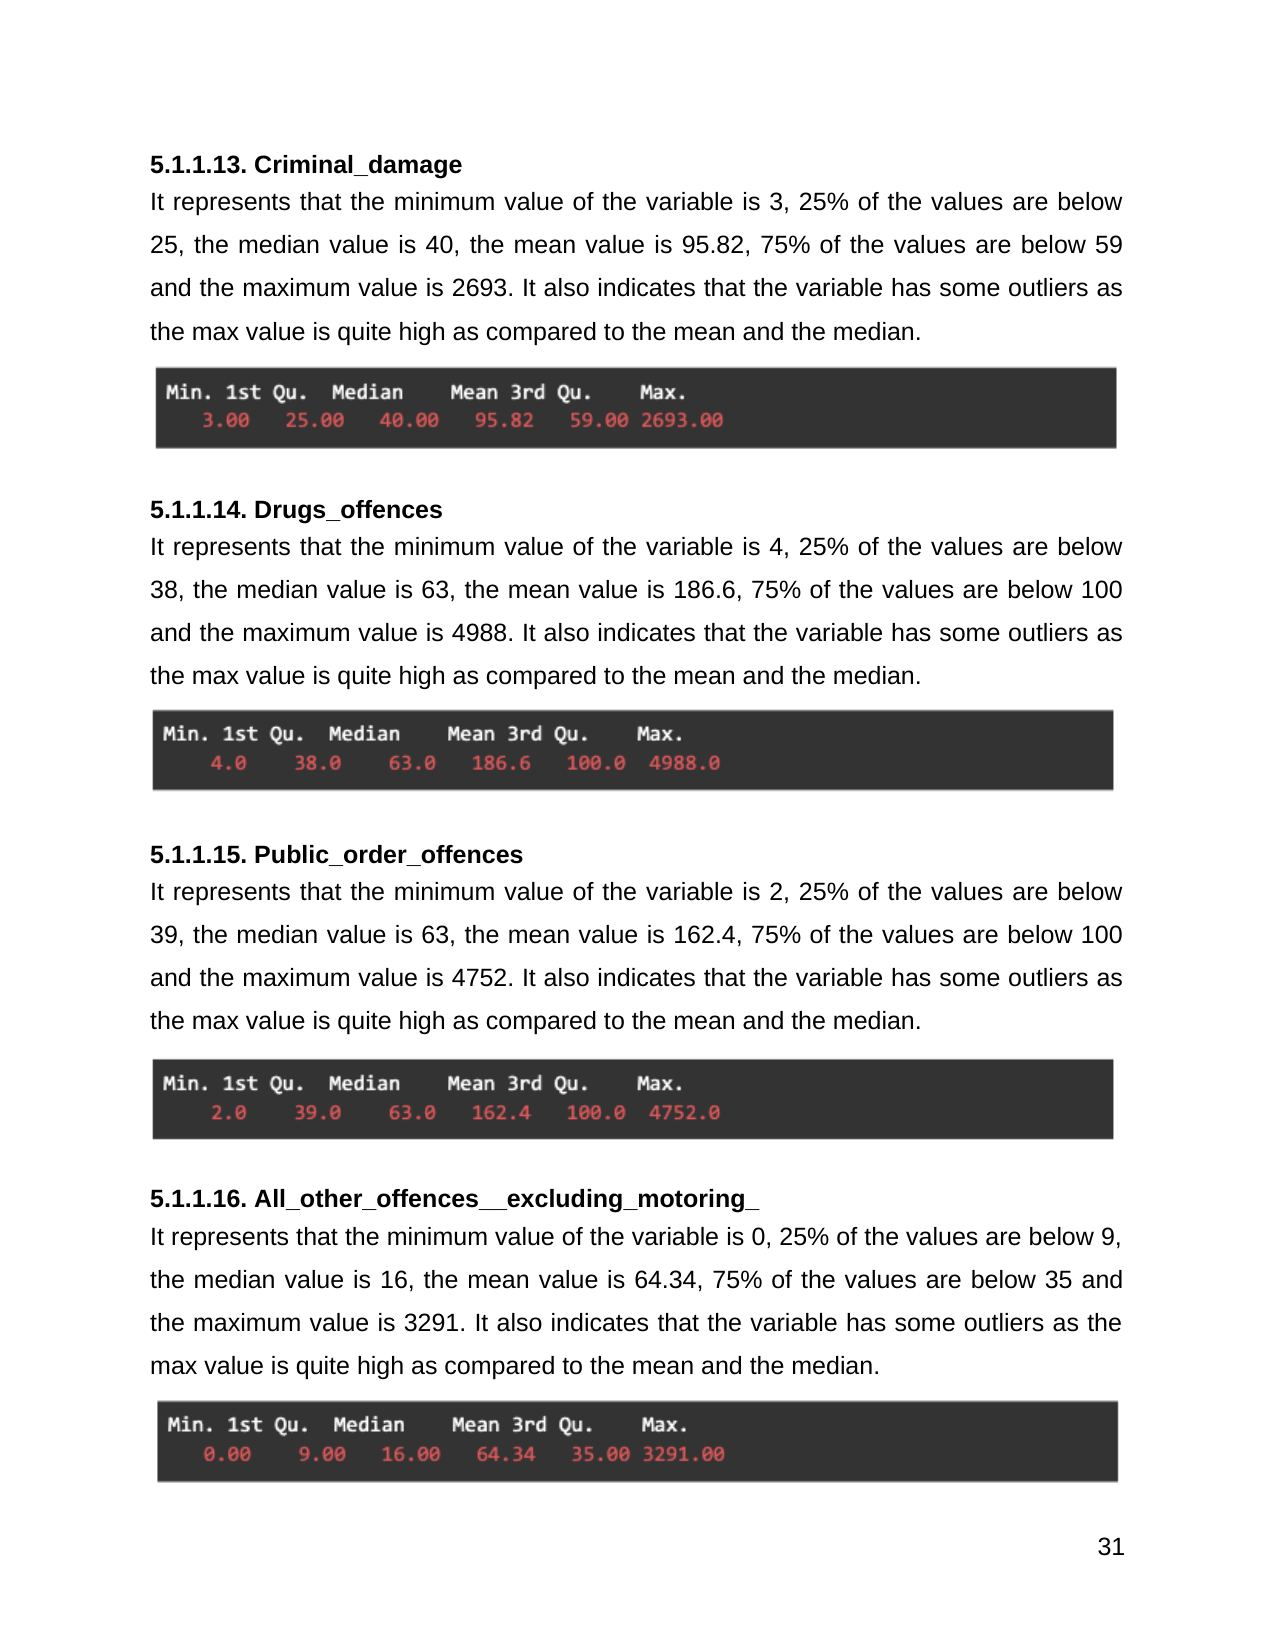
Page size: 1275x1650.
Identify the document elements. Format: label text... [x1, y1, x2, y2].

subtitle 5.1.1.13. Criminal_damage [150, 150, 1125, 179]
subtitle 5.1.1.16. All_other_offences__excluding_motoring_ [150, 1184, 1125, 1213]
text It represents that the minimum value of the variable is 3, 25% of the values are below 25, the median value is 40, the mean value is 95.82, 75% of the values are below 59 and the maximum value is 2693. It also indicates that the variable has some outliers as the max value is quite high as compared to the mean and the median. [150, 187, 1125, 345]
text It represents that the minimum value of the variable is 2, 25% of the values are below 39, the median value is 63, the mean value is 162.4, 75% of the values are below 100 and the maximum value is 4752. It also indicates that the variable has some outliers as the max value is quite high as compared to the mean and the median. [150, 877, 1125, 1035]
picture [150, 704, 1125, 796]
picture [150, 359, 1125, 452]
text It represents that the minimum value of the variable is 0, 25% of the values are below 9, the median value is 16, the mean value is 64.34, 75% of the values are below 35 and the maximum value is 3291. It also indicates that the variable has some outliers as the max value is quite high as compared to the mean and the median. [150, 1221, 1125, 1379]
picture [150, 1393, 1125, 1486]
text It represents that the minimum value of the variable is 4, 25% of the values are below 38, the median value is 63, the mean value is 186.6, 75% of the values are below 100 and the maximum value is 4988. It also indicates that the variable has some outliers as the max value is quite high as compared to the mean and the median. [150, 532, 1125, 690]
subtitle 5.1.1.15. Public_order_offences [150, 839, 1125, 868]
picture [150, 1049, 1125, 1141]
subtitle 5.1.1.14. Drugs_offences [150, 495, 1125, 523]
